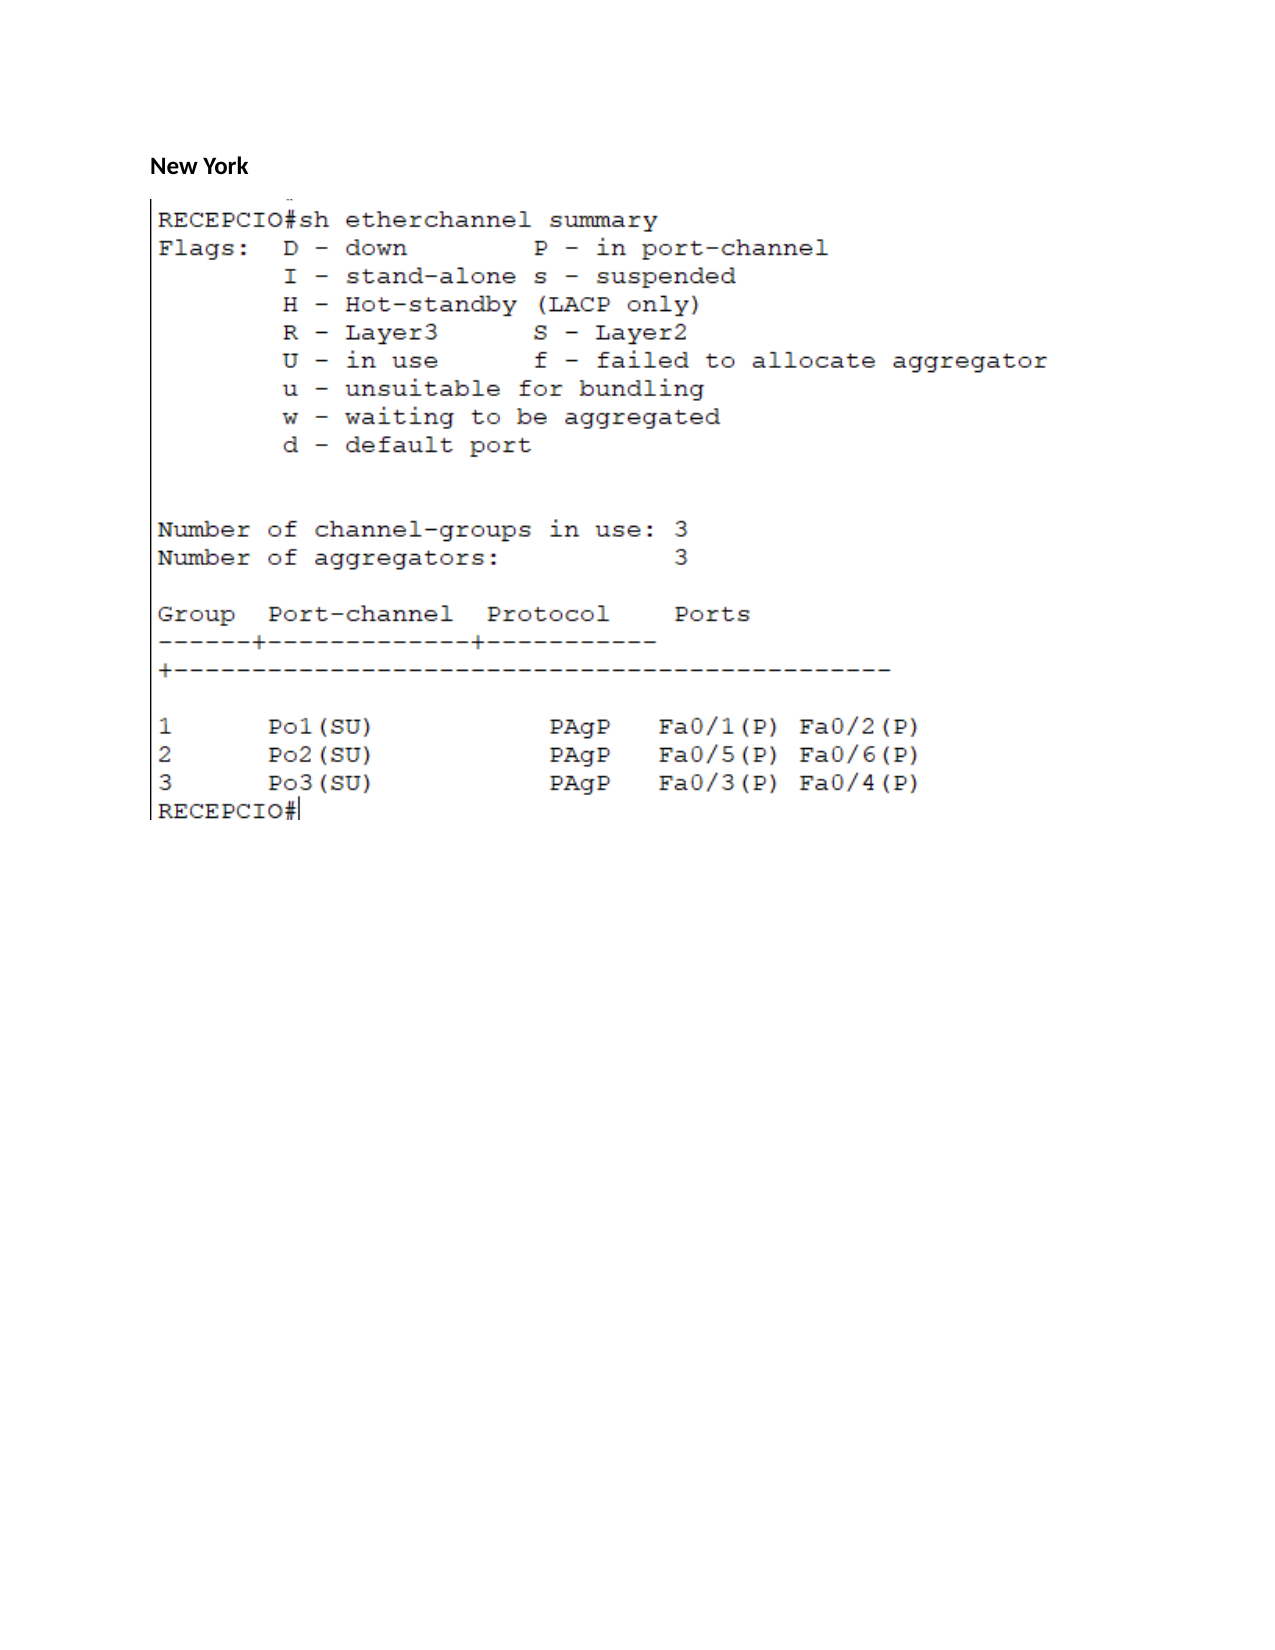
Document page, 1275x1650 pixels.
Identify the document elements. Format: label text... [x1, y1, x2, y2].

subtitle New York [150, 150, 1125, 181]
picture [150, 199, 1094, 820]
